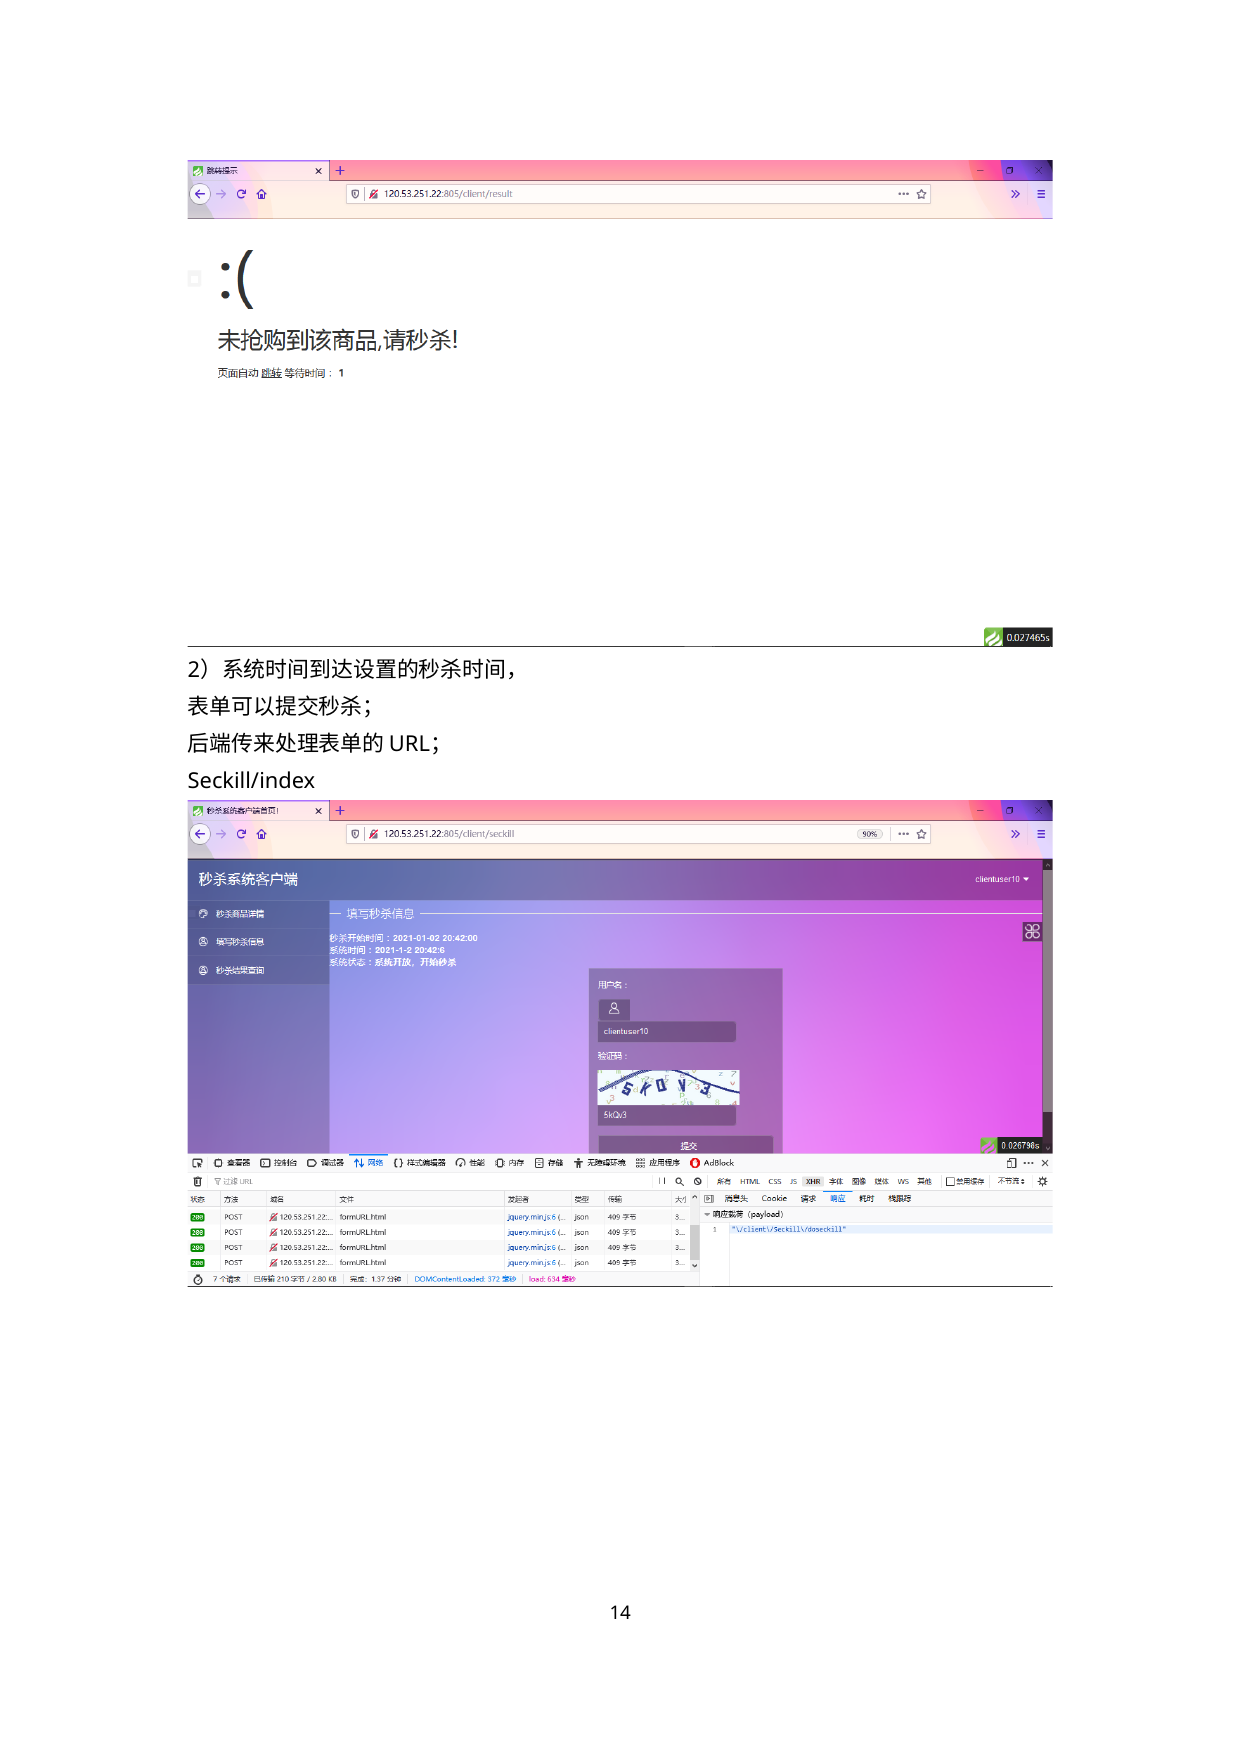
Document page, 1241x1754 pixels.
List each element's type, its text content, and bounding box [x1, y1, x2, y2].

text 后端传来处理表单的URL； [187, 726, 1053, 758]
text 2）系统时间到达设置的秒杀时间， [187, 652, 1053, 684]
picture [187, 800, 1053, 1287]
text Seckill/index [187, 763, 1053, 796]
picture [187, 160, 1053, 647]
text 表单可以提交秒杀； [187, 689, 1053, 721]
